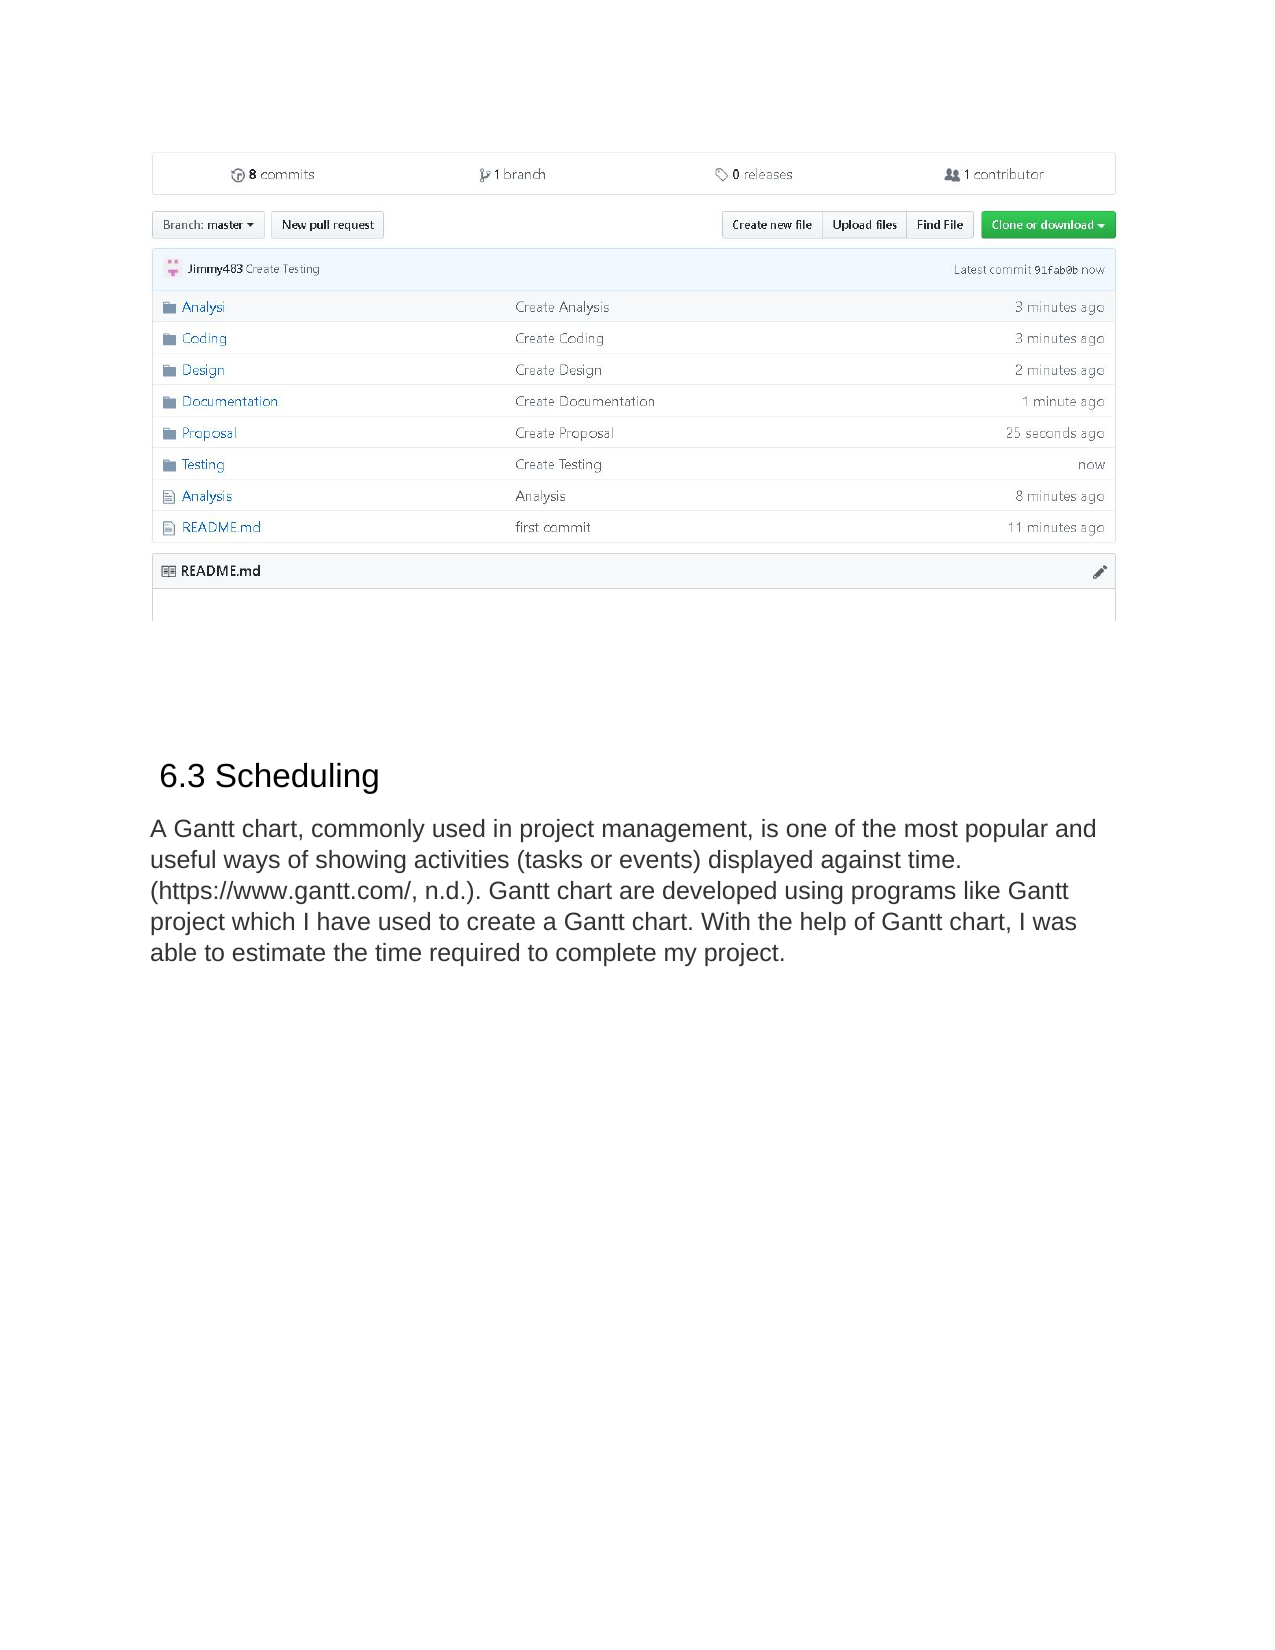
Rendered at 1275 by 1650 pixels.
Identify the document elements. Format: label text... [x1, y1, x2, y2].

text 6.3 Scheduling [150, 756, 1125, 794]
picture [150, 150, 1125, 621]
text A Gantt chart, commonly used in project management, is one of the most popular and useful ways of showing activities (tasks or events) displayed against time. (https://www.gantt.com/, n.d.). Gantt chart are developed using programs like Gantt project which I have used to create a Gantt chart. With the help of Gantt chart, I was able to estimate the time required to complete my project. [150, 814, 1125, 967]
